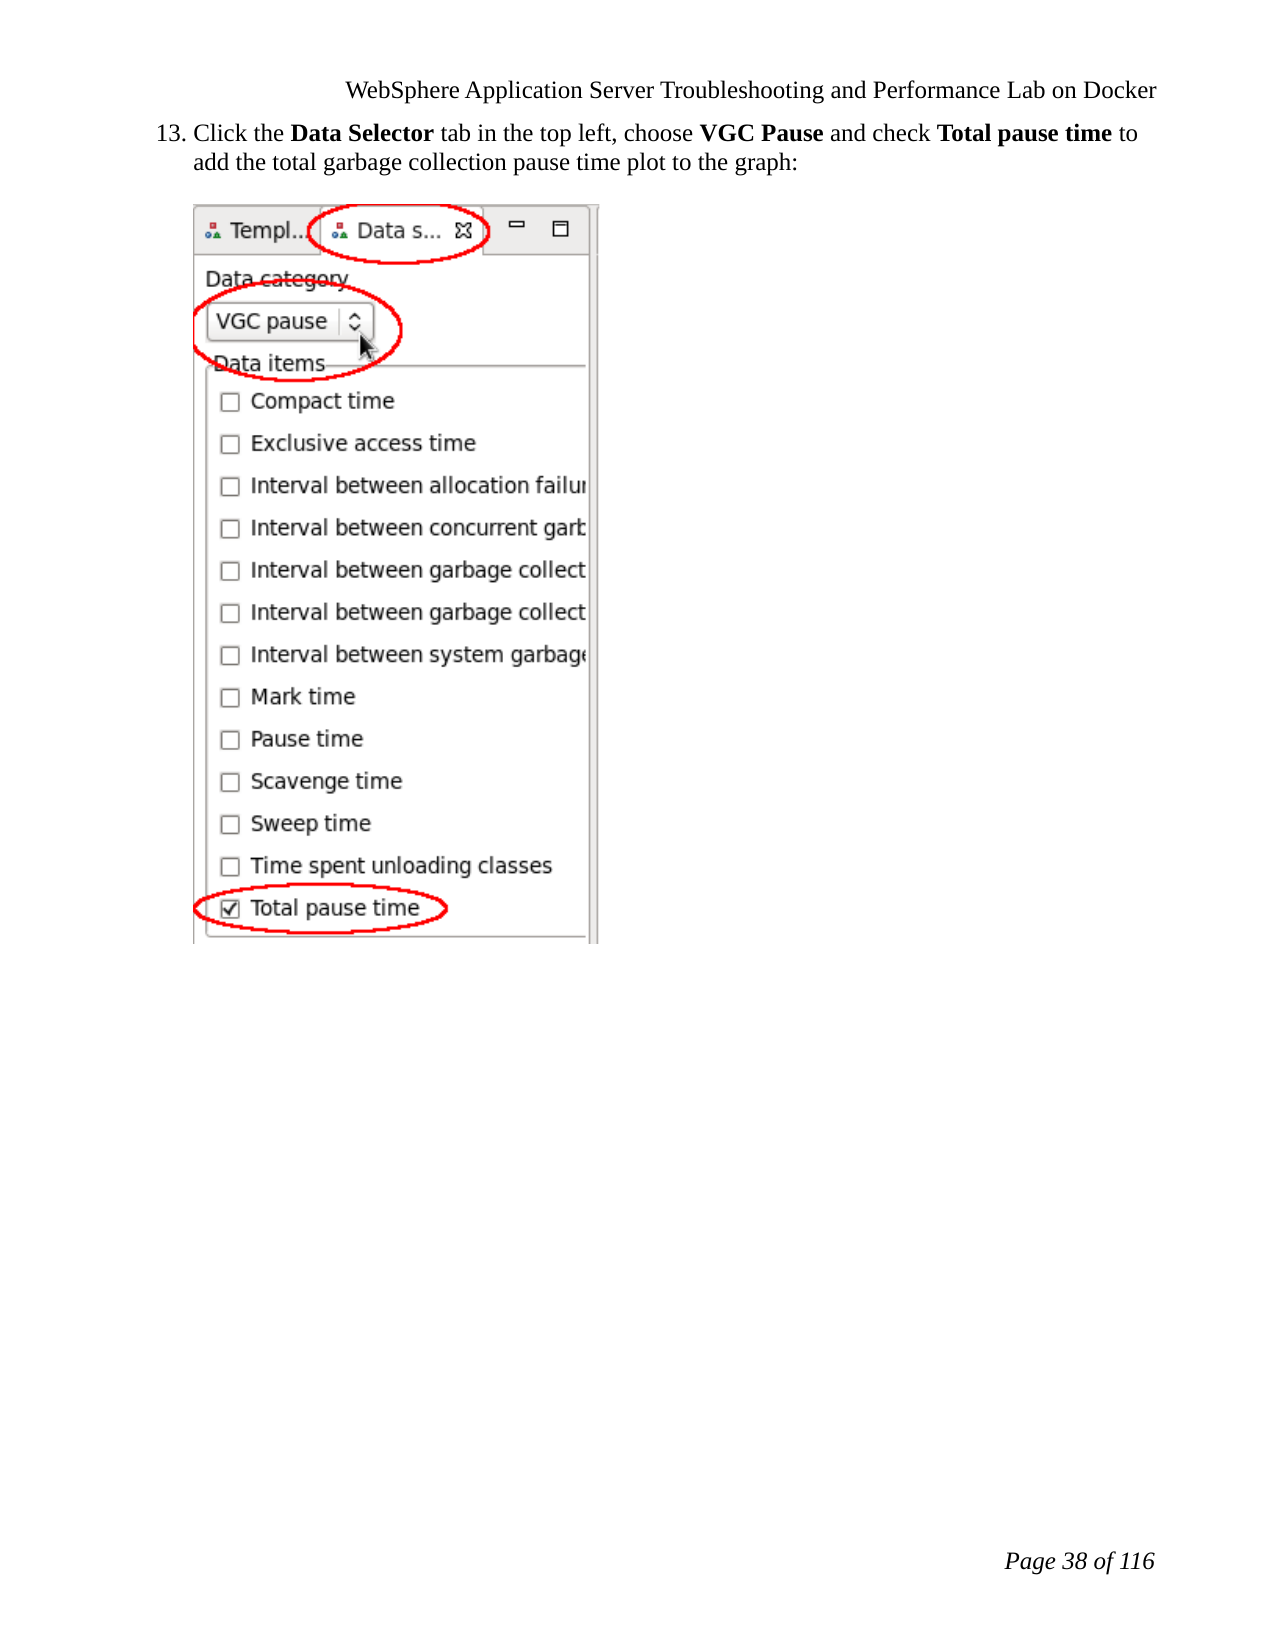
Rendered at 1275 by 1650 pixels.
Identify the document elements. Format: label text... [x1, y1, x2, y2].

picture [193, 204, 600, 944]
